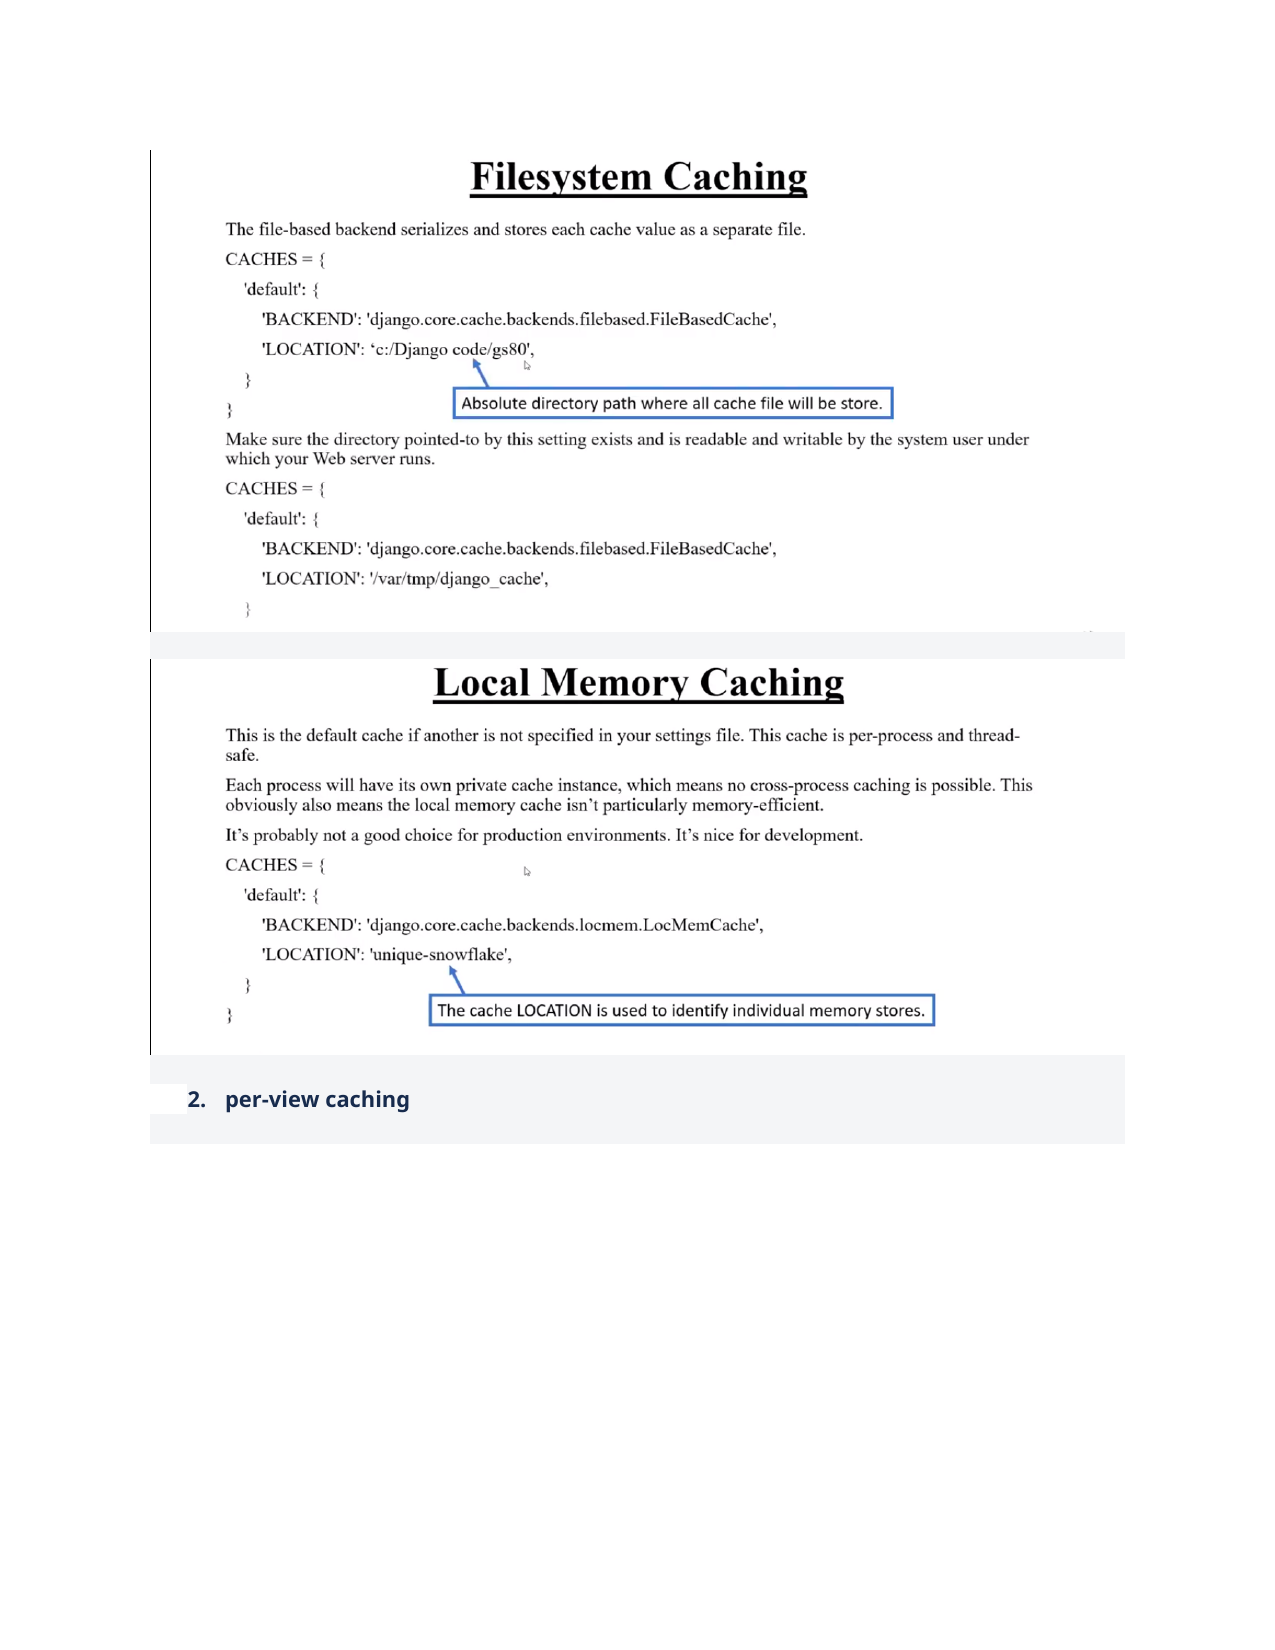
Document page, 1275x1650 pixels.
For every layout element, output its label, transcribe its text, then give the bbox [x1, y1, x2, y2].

list per-view caching [187, 1084, 1125, 1114]
picture [150, 659, 1125, 1055]
picture [150, 150, 1125, 632]
